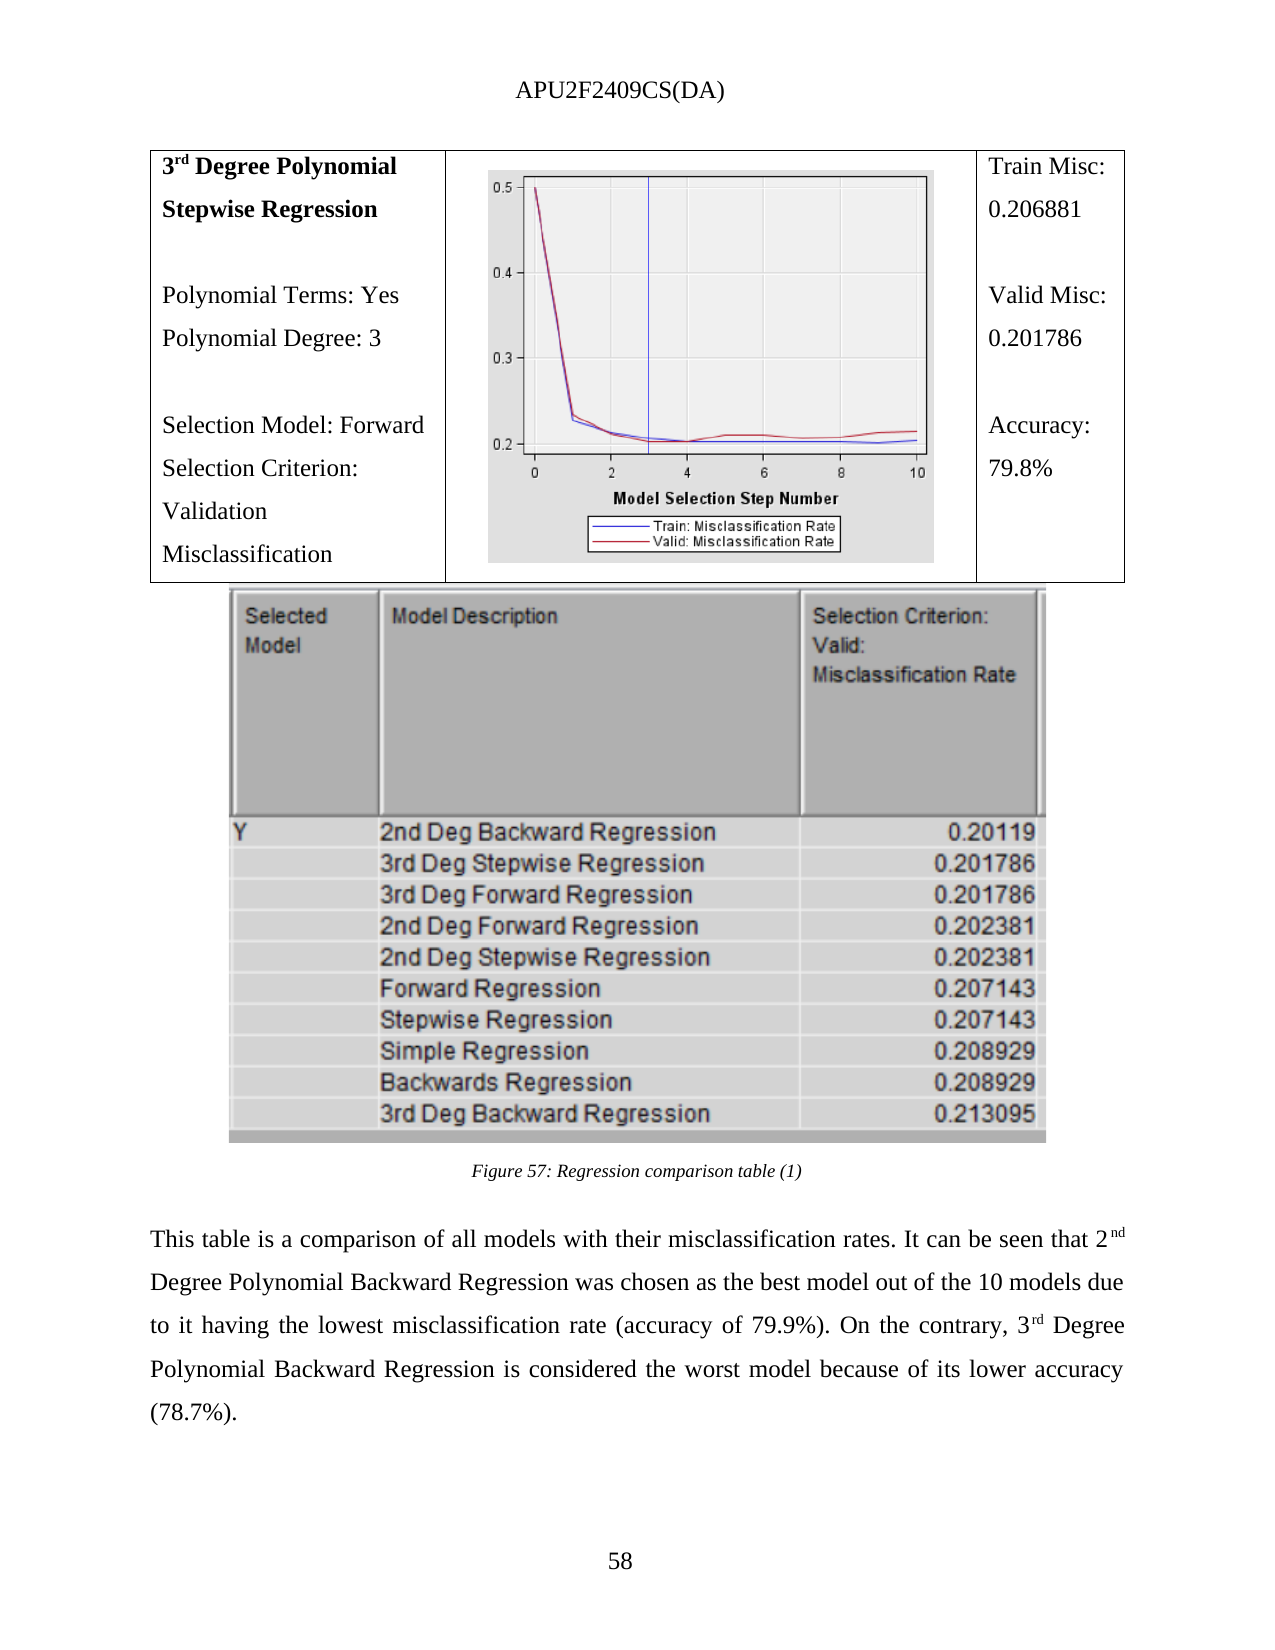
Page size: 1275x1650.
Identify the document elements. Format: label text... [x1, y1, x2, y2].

text Figure 57: Regression comparison table (1) [150, 1160, 1125, 1181]
table_cell Train Misc: 0.206881 Valid Misc: 0.201786 Accuracy: 79.8% [977, 151, 1124, 582]
table_cell 3rd Degree Polynomial Stepwise Regression Polynomial Terms: Yes Polynomial Degree: 3 Selection Model: Forward Selection Criterion: Validation Misclassification [151, 151, 445, 582]
text This table is a comparison of all models with their misclassification rates. It can be seen that 2nd Degree Polynomial Backward Regression was chosen as the best model out of the 10 models due to it having the lowest misclassification rate (accuracy of 79.9%). On the contrary, 3rd Degree Polynomial Backward Regression is considered the worst model because of its lower accuracy (78.7%). [150, 1224, 1125, 1426]
picture [228, 583, 1047, 1143]
picture [488, 170, 934, 563]
table_cell [446, 151, 976, 582]
